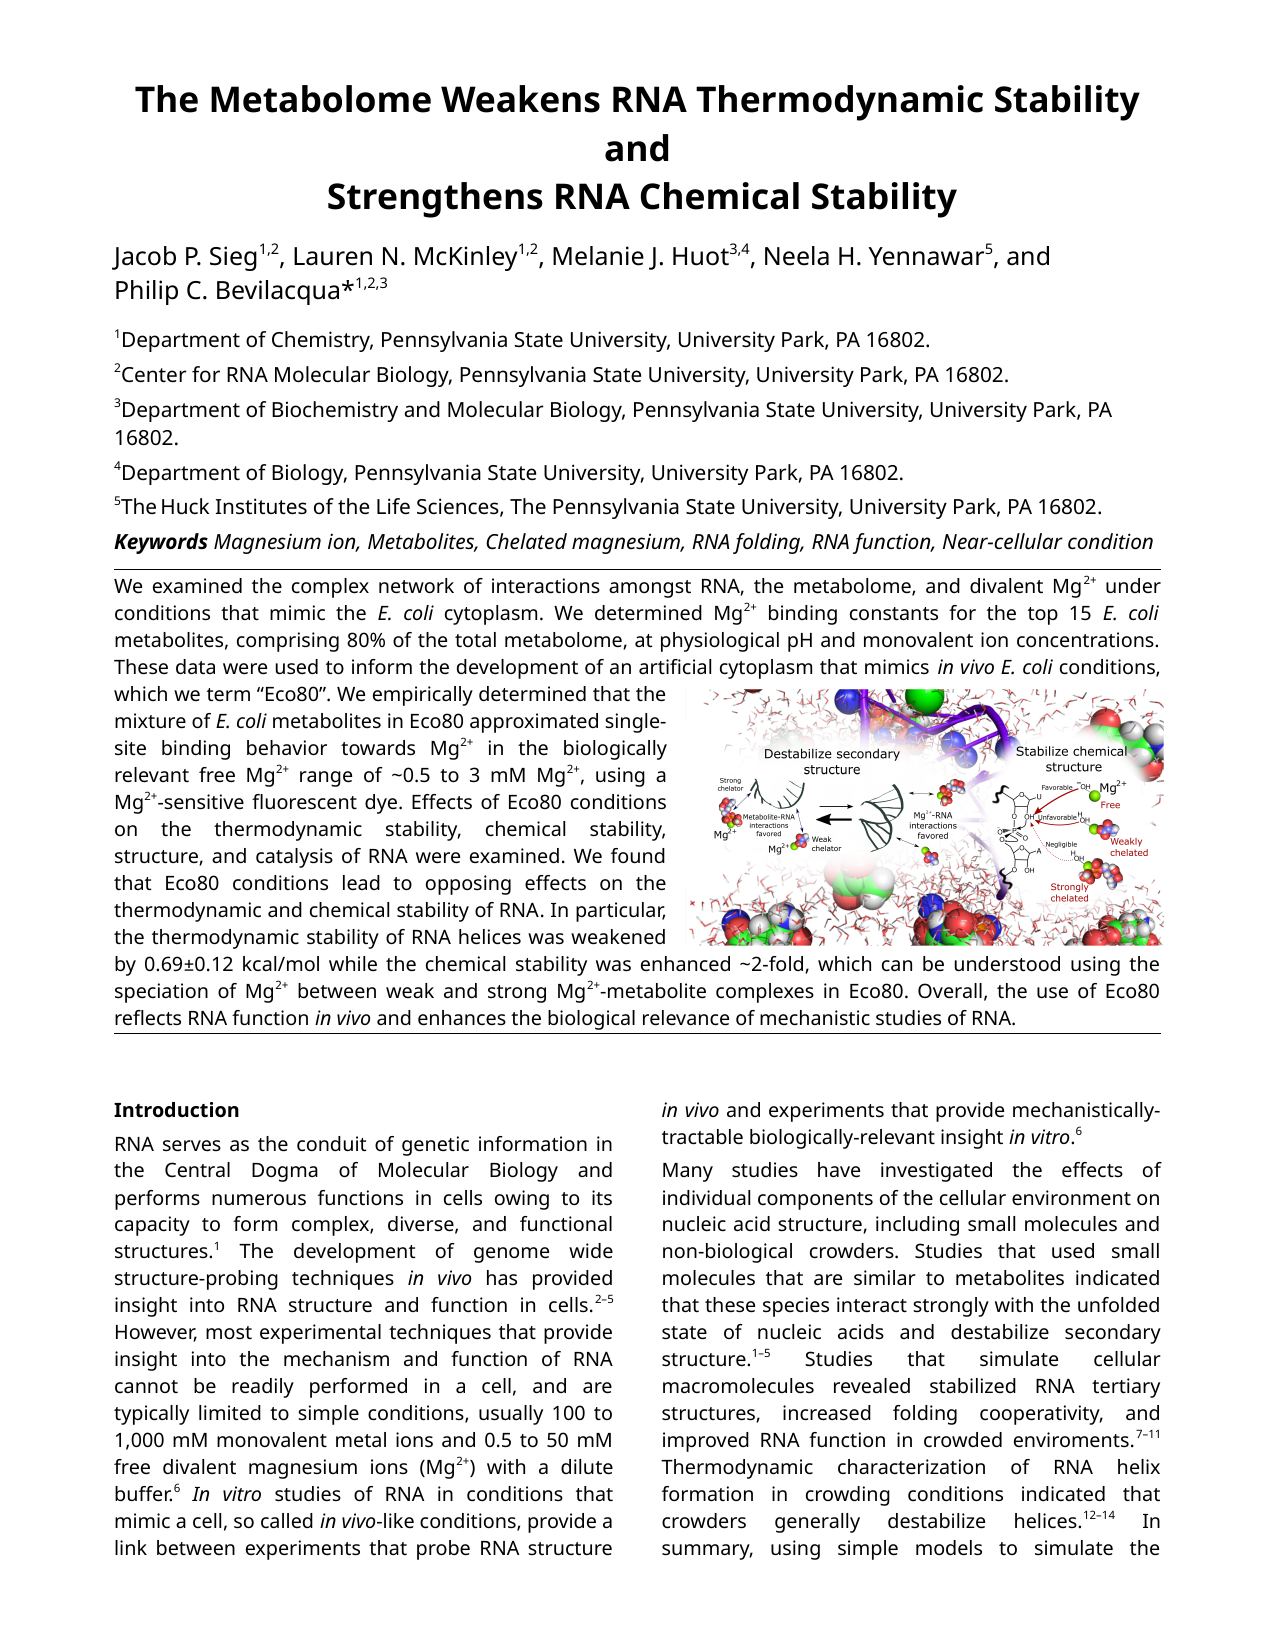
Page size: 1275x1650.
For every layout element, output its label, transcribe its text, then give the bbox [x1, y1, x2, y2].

text 1Department of Chemistry, Pennsylvania State University, University Park, PA 16802. [114, 325, 1161, 354]
text Introduction [114, 1097, 613, 1123]
text 3Department of Biochemistry and Molecular Biology, Pennsylvania State University, University Park, PA 16802. [114, 395, 1161, 452]
title The Metabolome Weakens RNA Thermodynamic Stability and Strengthens RNA Chemical Stability [114, 75, 1161, 220]
text 4Department of Biology, Pennsylvania State University, University Park, PA 16802. [114, 458, 1161, 486]
text Keywords Magnesium ion, Metabolites, Chelated magnesium, RNA folding, RNA function, Near-cellular condition [114, 527, 1161, 556]
text Jacob P. Sieg1,2, Lauren N. McKinley1,2, Melanie J. Huot3,4, Neela H. Yennawar5, and Philip C. Bevilacqua*1,2,3 [114, 238, 1161, 307]
text 5The Huck Institutes of the Life Sciences, The Pennsylvania State University, University Park, PA 16802. [114, 492, 1161, 521]
text RNA serves as the conduit of genetic information in the Central Dogma of Molecular Biology and performs numerous functions in cells owing to its capacity to form complex, diverse, and functional structures.1 The development of genome wide structure-probing techniques in vivo has provided insight into RNA structure and function in cells.2–5 However, most experimental techniques that provide insight into the mechanism and function of RNA cannot be readily performed in a cell, and are typically limited to simple conditions, usually 100 to 1,000 mM monovalent metal ions and 0.5 to 50 mM free divalent magnesium ions (Mg2+) with a dilute buffer.6 In vitro studies of RNA in conditions that mimic a cell, so called in vivo-like conditions, provide a link between experiments that probe RNA structure in vivo and experiments that provide mechanistically-tractable biologically-relevant insight in vitro.6 [114, 1130, 613, 1561]
text 2Center for RNA Molecular Biology, Pennsylvania State University, University Park, PA 16802. [114, 360, 1161, 388]
picture [684, 685, 1169, 945]
